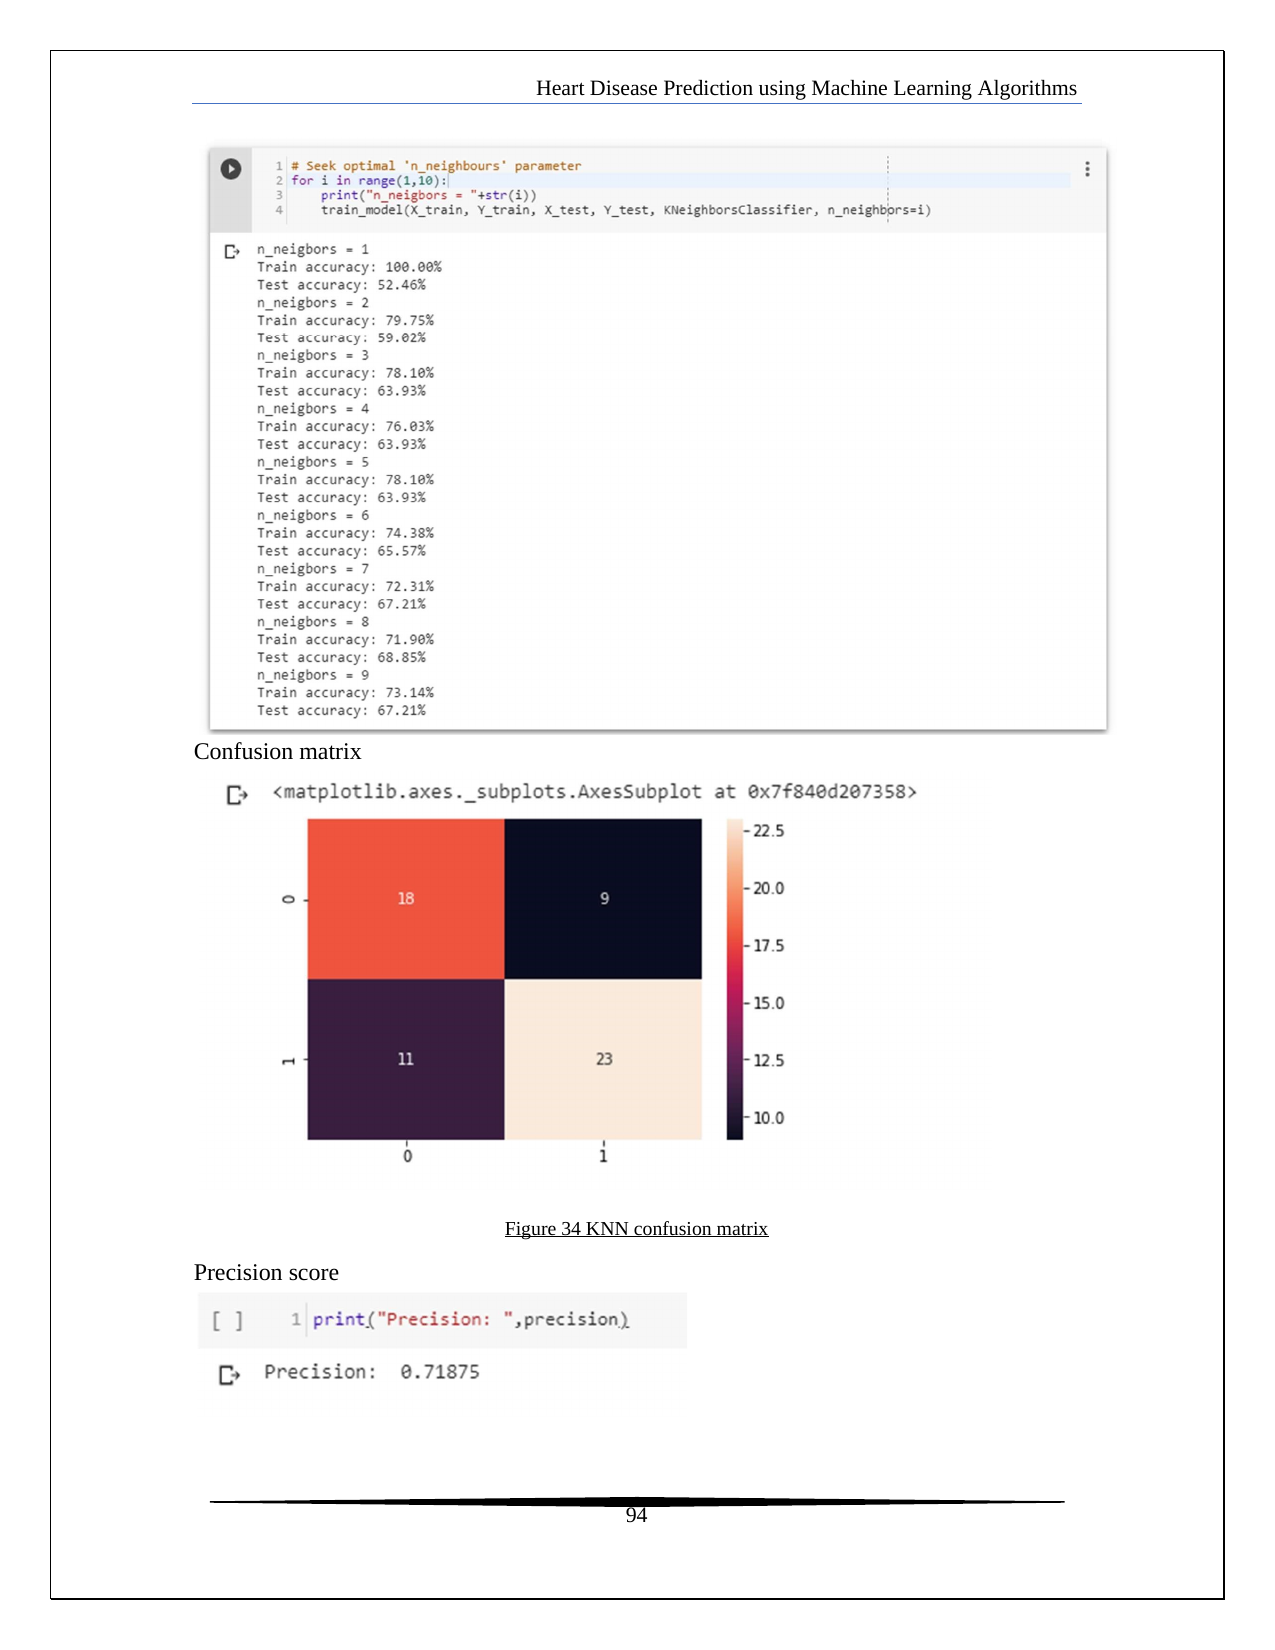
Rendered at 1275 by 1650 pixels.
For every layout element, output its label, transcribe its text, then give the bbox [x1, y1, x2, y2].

text Figure 34 KNN confusion matrix [195, 1216, 1078, 1239]
text Confusion matrix [193, 737, 1079, 764]
picture [198, 771, 993, 1190]
picture [196, 1292, 688, 1417]
picture [199, 137, 1117, 735]
text Precision score [193, 1258, 1079, 1286]
